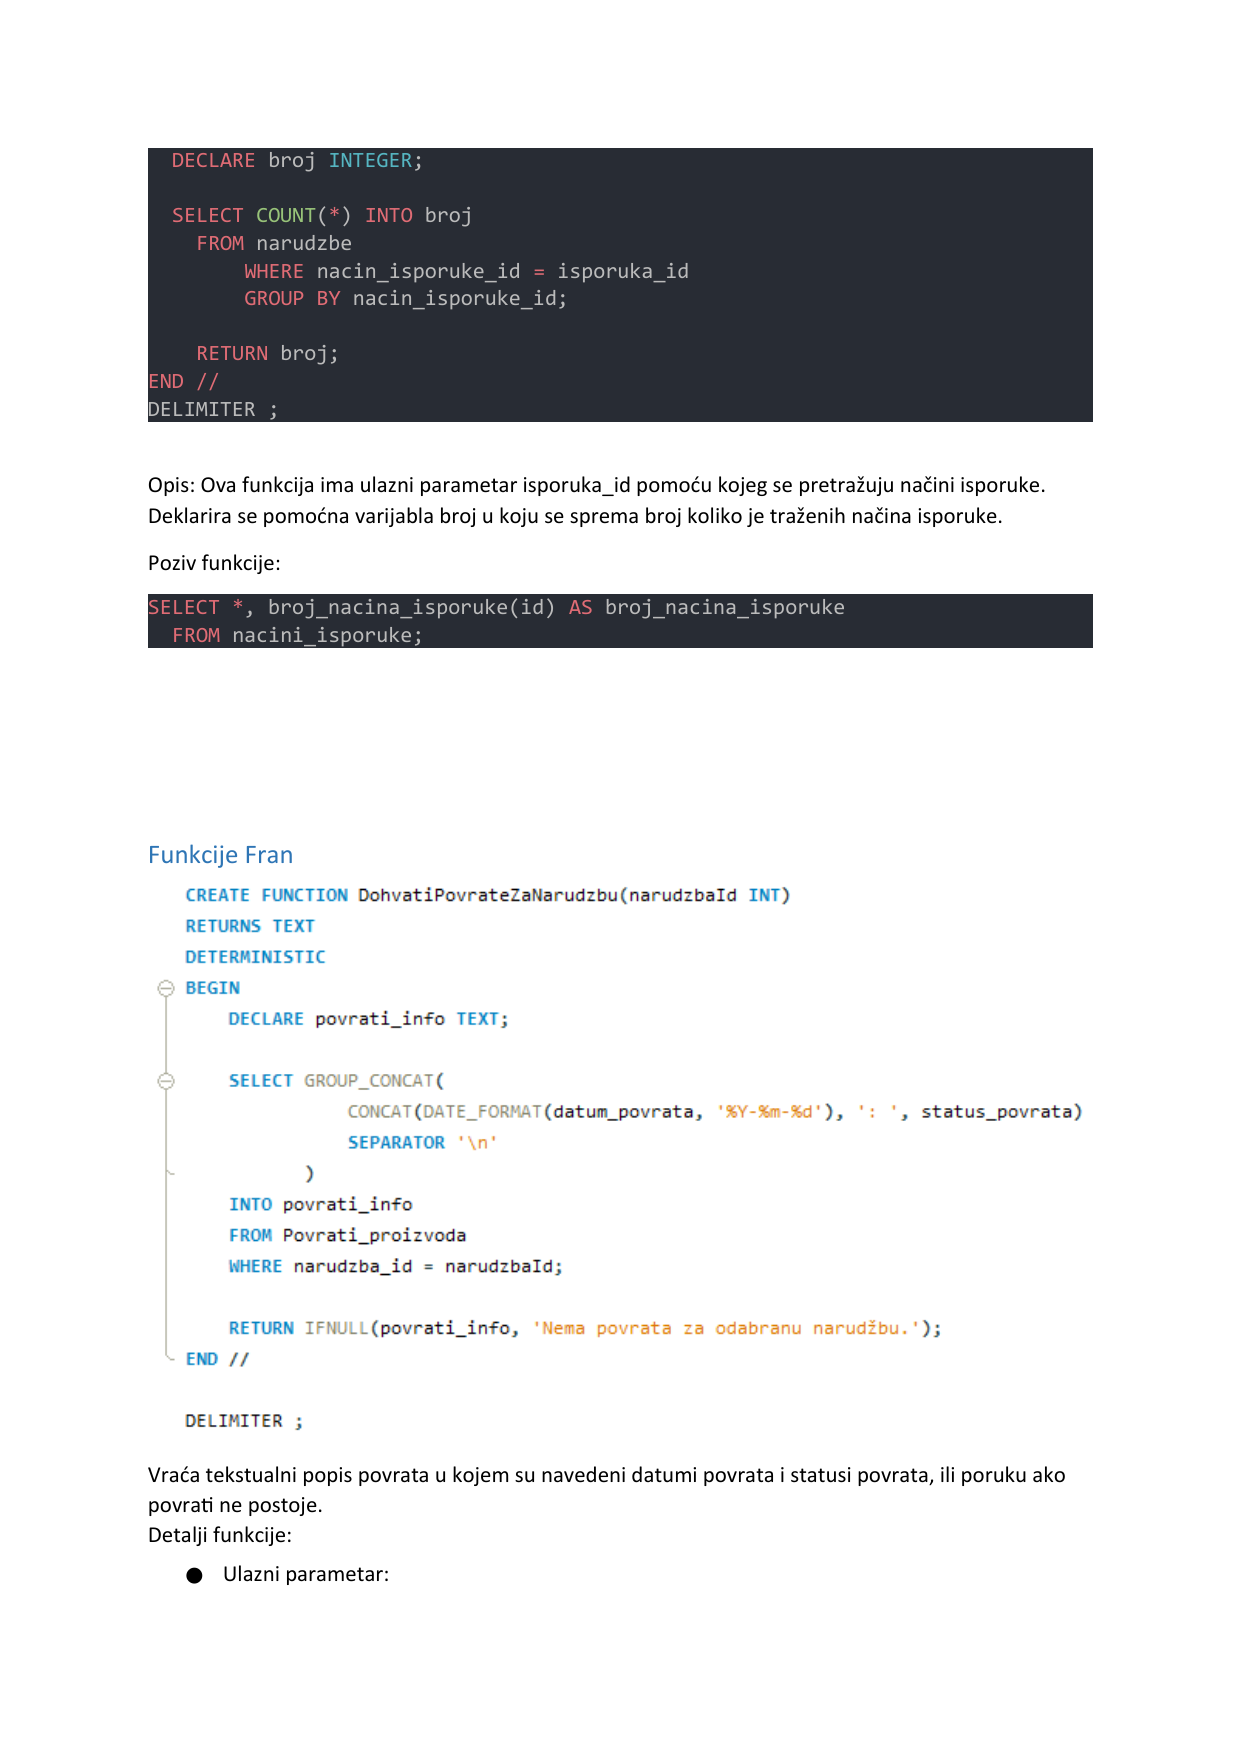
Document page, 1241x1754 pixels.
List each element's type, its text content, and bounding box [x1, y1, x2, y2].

text END // [148, 368, 1093, 394]
text WHERE nacin_isporuke_id = isporuka_id [148, 258, 1093, 284]
text GROUP BY nacin_isporuke_id; [148, 286, 1093, 311]
text SELECT *, broj_nacina_isporuke(id) AS broj_nacina_isporuke [148, 594, 1093, 620]
subtitle Funkcije Fran [148, 837, 1093, 870]
picture [147, 872, 1093, 1441]
text DECLARE broj INTEGER; [148, 148, 1093, 173]
text Detalji funkcije: [148, 1520, 1093, 1548]
list Ulazni parametar: [185, 1550, 1093, 1593]
text Opis: Ova funkcija ima ulazni parametar isporuka_id pomoću kojeg se pretražuju načini isporuke. Deklarira se pomoćna varijabla broj u koju se sprema broj koliko je traženih načina isporuke. [148, 471, 1093, 529]
text FROM nacini_isporuke; [148, 622, 1093, 648]
text SELECT COUNT(*) INTO broj [148, 203, 1093, 228]
text DELIMITER ; [148, 396, 1093, 422]
text FROM narudzbe [148, 230, 1093, 256]
text Poziv funkcije: [148, 548, 1093, 576]
text Vraća tekstualni popis povrata u kojem su navedeni datumi povrata i statusi povrata, ili poruku ako povrati ne postoje. [148, 1460, 1093, 1518]
text RETURN broj; [148, 341, 1093, 366]
